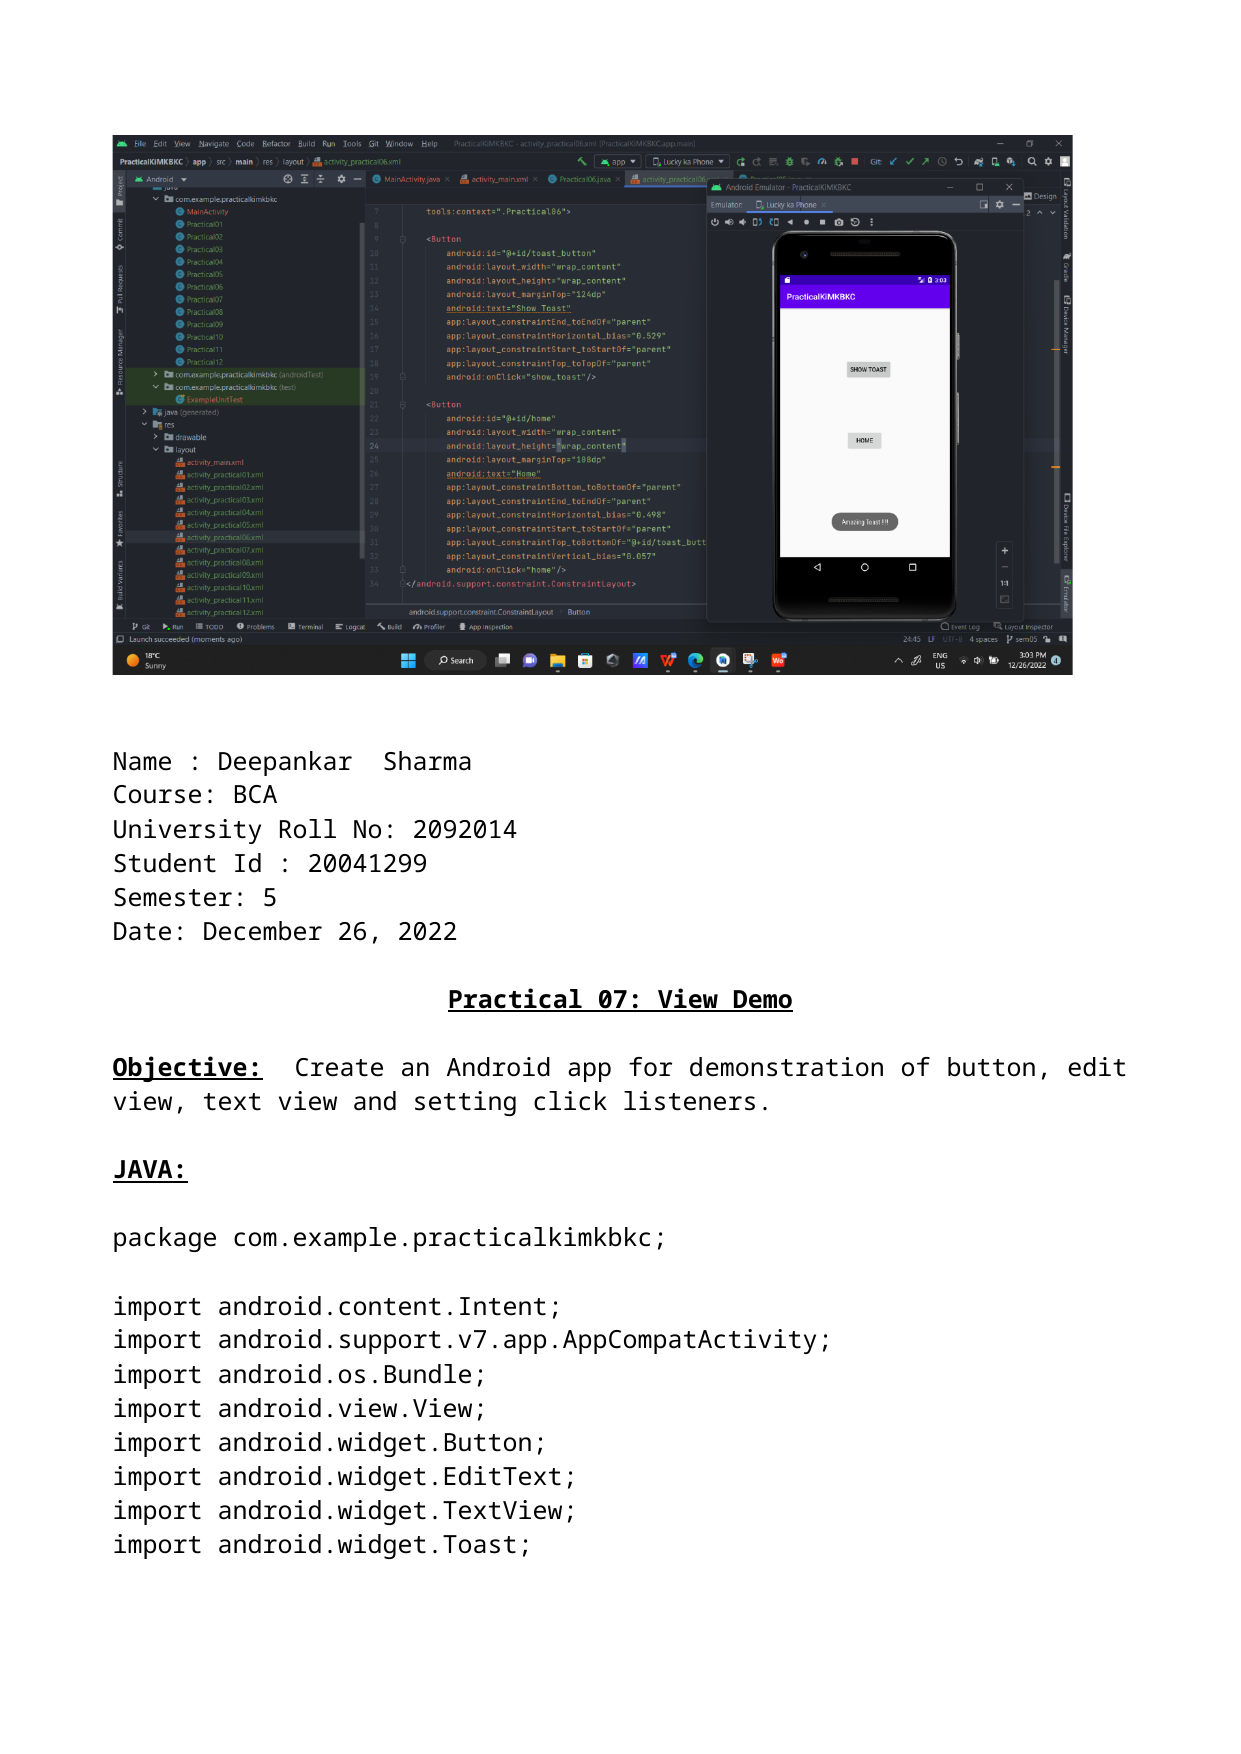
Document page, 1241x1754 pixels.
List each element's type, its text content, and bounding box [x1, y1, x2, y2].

text import android.os.Bundle; [112, 1356, 1128, 1390]
text University Roll No: 2092014 [112, 811, 1128, 845]
text import android.widget.Toast; [112, 1527, 1128, 1561]
text import android.view.View; [112, 1390, 1128, 1424]
text JAVA: [112, 1152, 1128, 1186]
text import android.widget.EditText; [112, 1458, 1128, 1492]
text Date: December 26, 2022 [112, 913, 1128, 947]
text import android.support.v7.app.AppCompatActivity; [112, 1322, 1128, 1356]
text Practical 07: View Demo [112, 982, 1128, 1016]
picture [112, 135, 1073, 675]
text import android.widget.TextView; [112, 1492, 1128, 1527]
text import android.content.Intent; [112, 1288, 1128, 1322]
text Student Id : 20041299 [112, 845, 1128, 879]
text Semester: 5 [112, 879, 1128, 913]
text import android.widget.Button; [112, 1424, 1128, 1458]
text Name : Deepankar Sharma [112, 743, 1128, 777]
text Objective: Create an Android app for demonstration of button, edit view, text view and setting click listeners. [112, 1050, 1128, 1118]
text package com.example.practicalkimkbkc; [112, 1220, 1128, 1254]
text Course: BCA [112, 777, 1128, 811]
